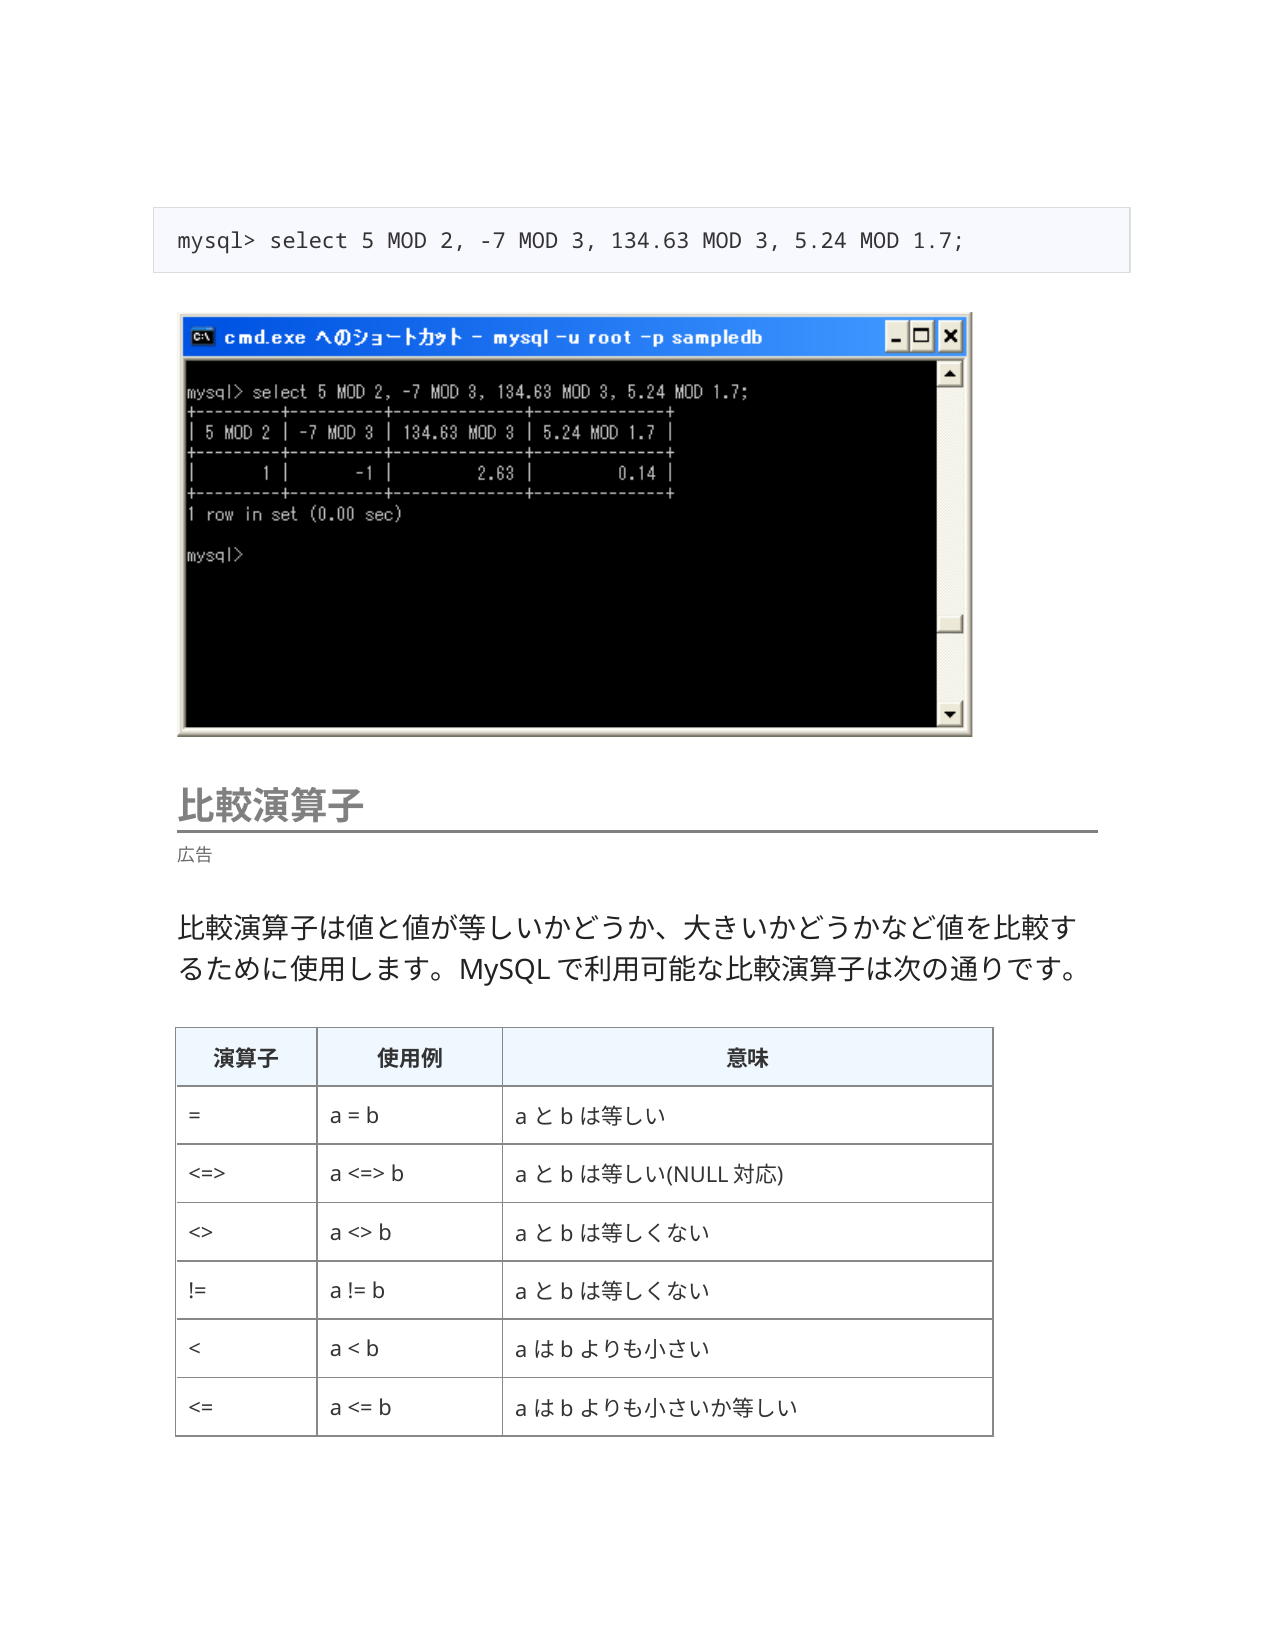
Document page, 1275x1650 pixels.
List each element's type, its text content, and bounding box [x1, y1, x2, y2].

text 比較演算子 [177, 776, 1098, 830]
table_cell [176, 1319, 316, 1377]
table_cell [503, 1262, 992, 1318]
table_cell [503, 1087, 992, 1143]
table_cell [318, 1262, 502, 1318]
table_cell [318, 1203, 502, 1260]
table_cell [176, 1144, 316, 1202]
text mysql> select 5 MOD 2, -7 MOD 3, 134.63 MOD 3, 5.24 MOD 1.7; [154, 208, 1129, 272]
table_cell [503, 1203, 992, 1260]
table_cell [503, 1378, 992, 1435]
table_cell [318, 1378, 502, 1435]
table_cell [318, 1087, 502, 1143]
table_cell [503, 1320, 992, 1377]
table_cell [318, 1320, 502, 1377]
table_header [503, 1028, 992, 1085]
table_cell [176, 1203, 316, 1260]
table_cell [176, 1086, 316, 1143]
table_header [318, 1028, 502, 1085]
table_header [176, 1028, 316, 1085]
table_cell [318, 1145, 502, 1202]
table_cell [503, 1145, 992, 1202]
text 広告 [177, 841, 1098, 867]
text 比較演算子は値と値が等しいかどうか、大きいかどうかなど値を比較するために使用します。MySQLで利用可能な比較演算子は次の通りです。 [177, 906, 1098, 988]
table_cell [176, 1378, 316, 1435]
picture [177, 312, 973, 737]
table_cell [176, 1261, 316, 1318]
